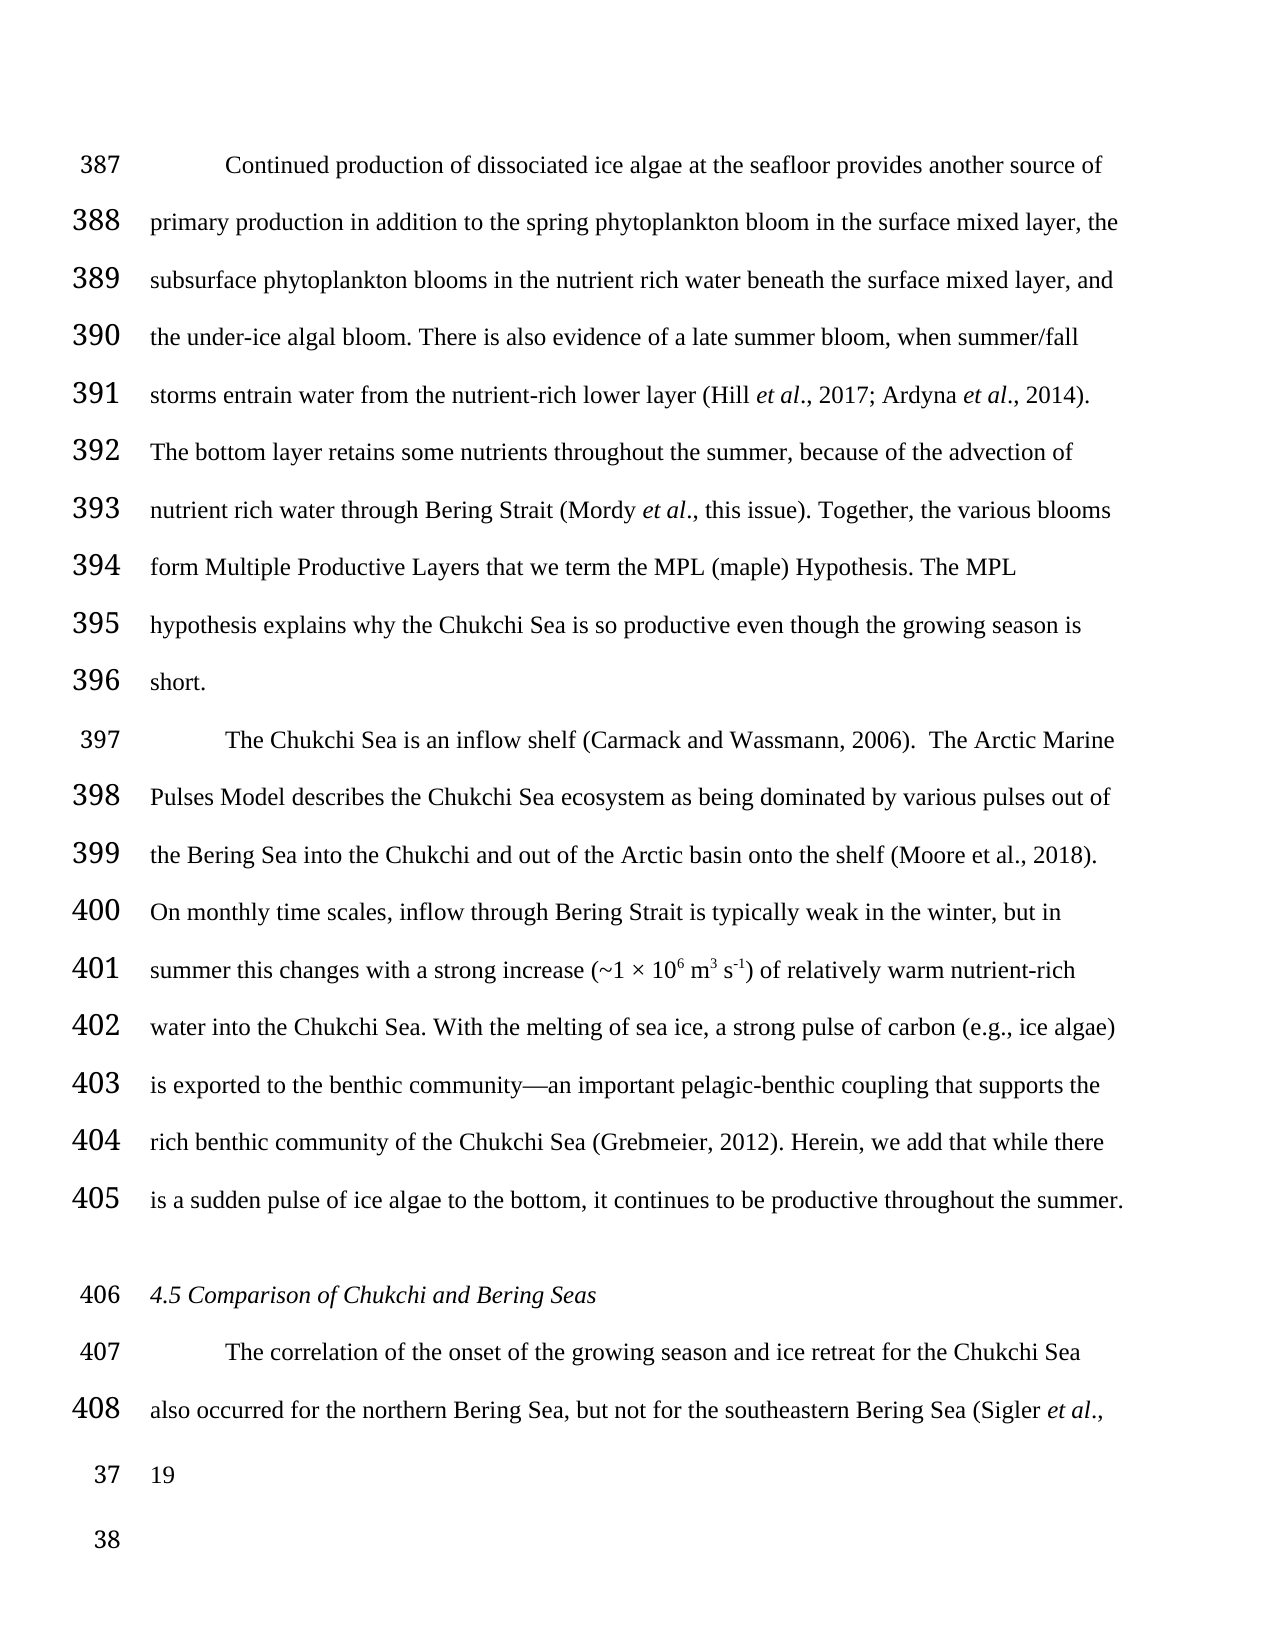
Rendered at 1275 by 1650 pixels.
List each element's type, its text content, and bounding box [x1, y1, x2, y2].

text The Chukchi Sea is an inflow shelf (Carmack and Wassmann, 2006). The Arctic Marine Pulses Model describes the Chukchi Sea ecosystem as being dominated by various pulses out of the Bering Sea into the Chukchi and out of the Arctic basin onto the shelf (Moore et al., 2018). On monthly time scales, inflow through Bering Strait is typically weak in the winter, but in summer this changes with a strong increase (~1 × 106 m3 s-1) of relatively warm nutrient-rich water into the Chukchi Sea. With the melting of sea ice, a strong pulse of carbon (e.g., ice algae) is exported to the benthic community—an important pelagic-benthic coupling that supports the rich benthic community of the Chukchi Sea (Grebmeier, 2012). Herein, we add that while there is a sudden pulse of ice algae to the bottom, it continues to be productive throughout the summer. [150, 725, 1125, 1214]
text Continued production of dissociated ice algae at the seafloor provides another source of primary production in addition to the spring phytoplankton bloom in the surface mixed layer, the subsurface phytoplankton blooms in the nutrient rich water beneath the surface mixed layer, and the under-ice algal bloom. There is also evidence of a late summer bloom, when summer/fall storms entrain water from the nutrient-rich lower layer (Hill et al., 2017; Ardyna et al., 2014). The bottom layer retains some nutrients throughout the summer, because of the advection of nutrient rich water through Bering Strait (Mordy et al., this issue). Together, the various blooms form Multiple Productive Layers that we term the MPL (maple) Hypothesis. The MPL hypothesis explains why the Chukchi Sea is so productive even though the growing season is short. [150, 150, 1125, 696]
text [150, 1337, 1125, 1424]
subtitle 4.5 Comparison of Chukchi and Bering Seas [150, 1280, 1125, 1309]
